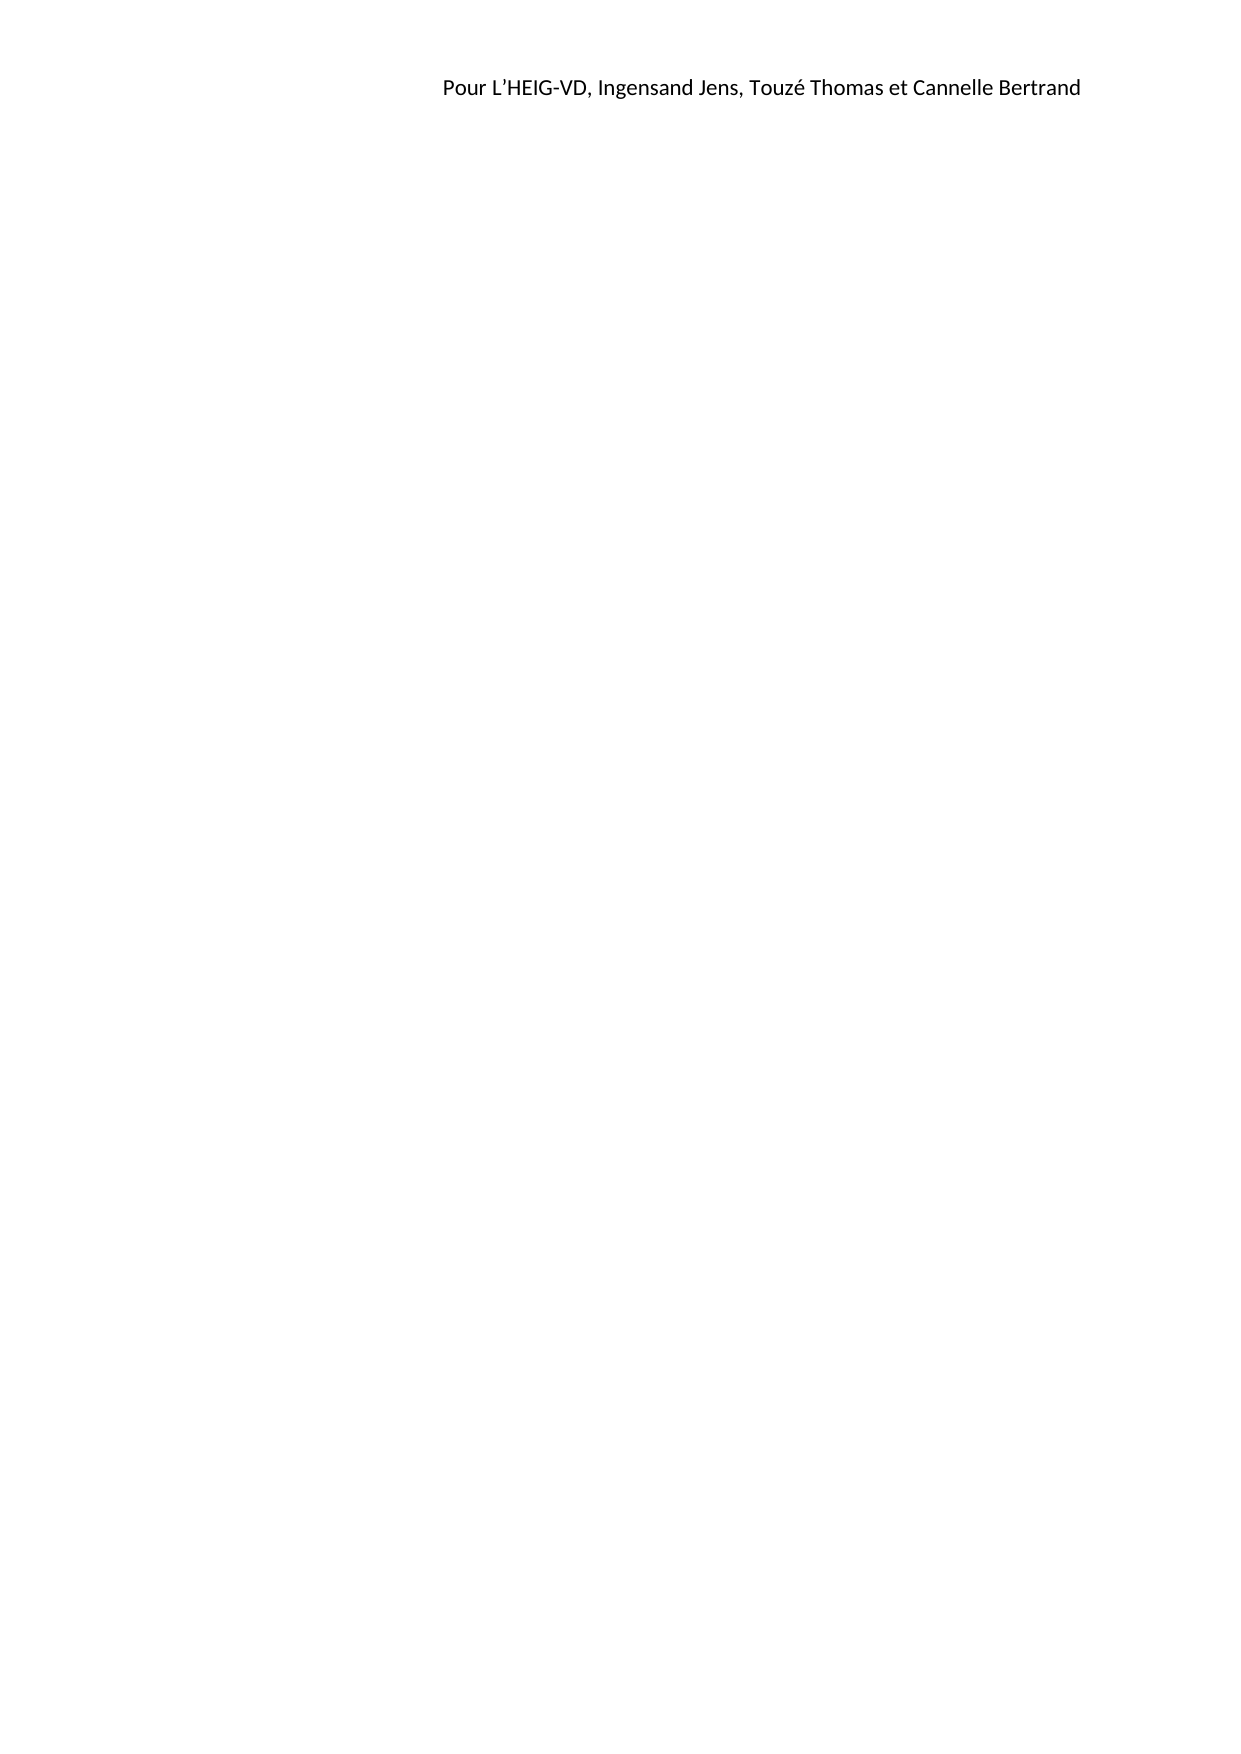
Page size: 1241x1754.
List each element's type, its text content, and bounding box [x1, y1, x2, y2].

text Pour L’HEIG-VD, Ingensand Jens, Touzé Thomas et Cannelle Bertrand [148, 73, 1093, 101]
